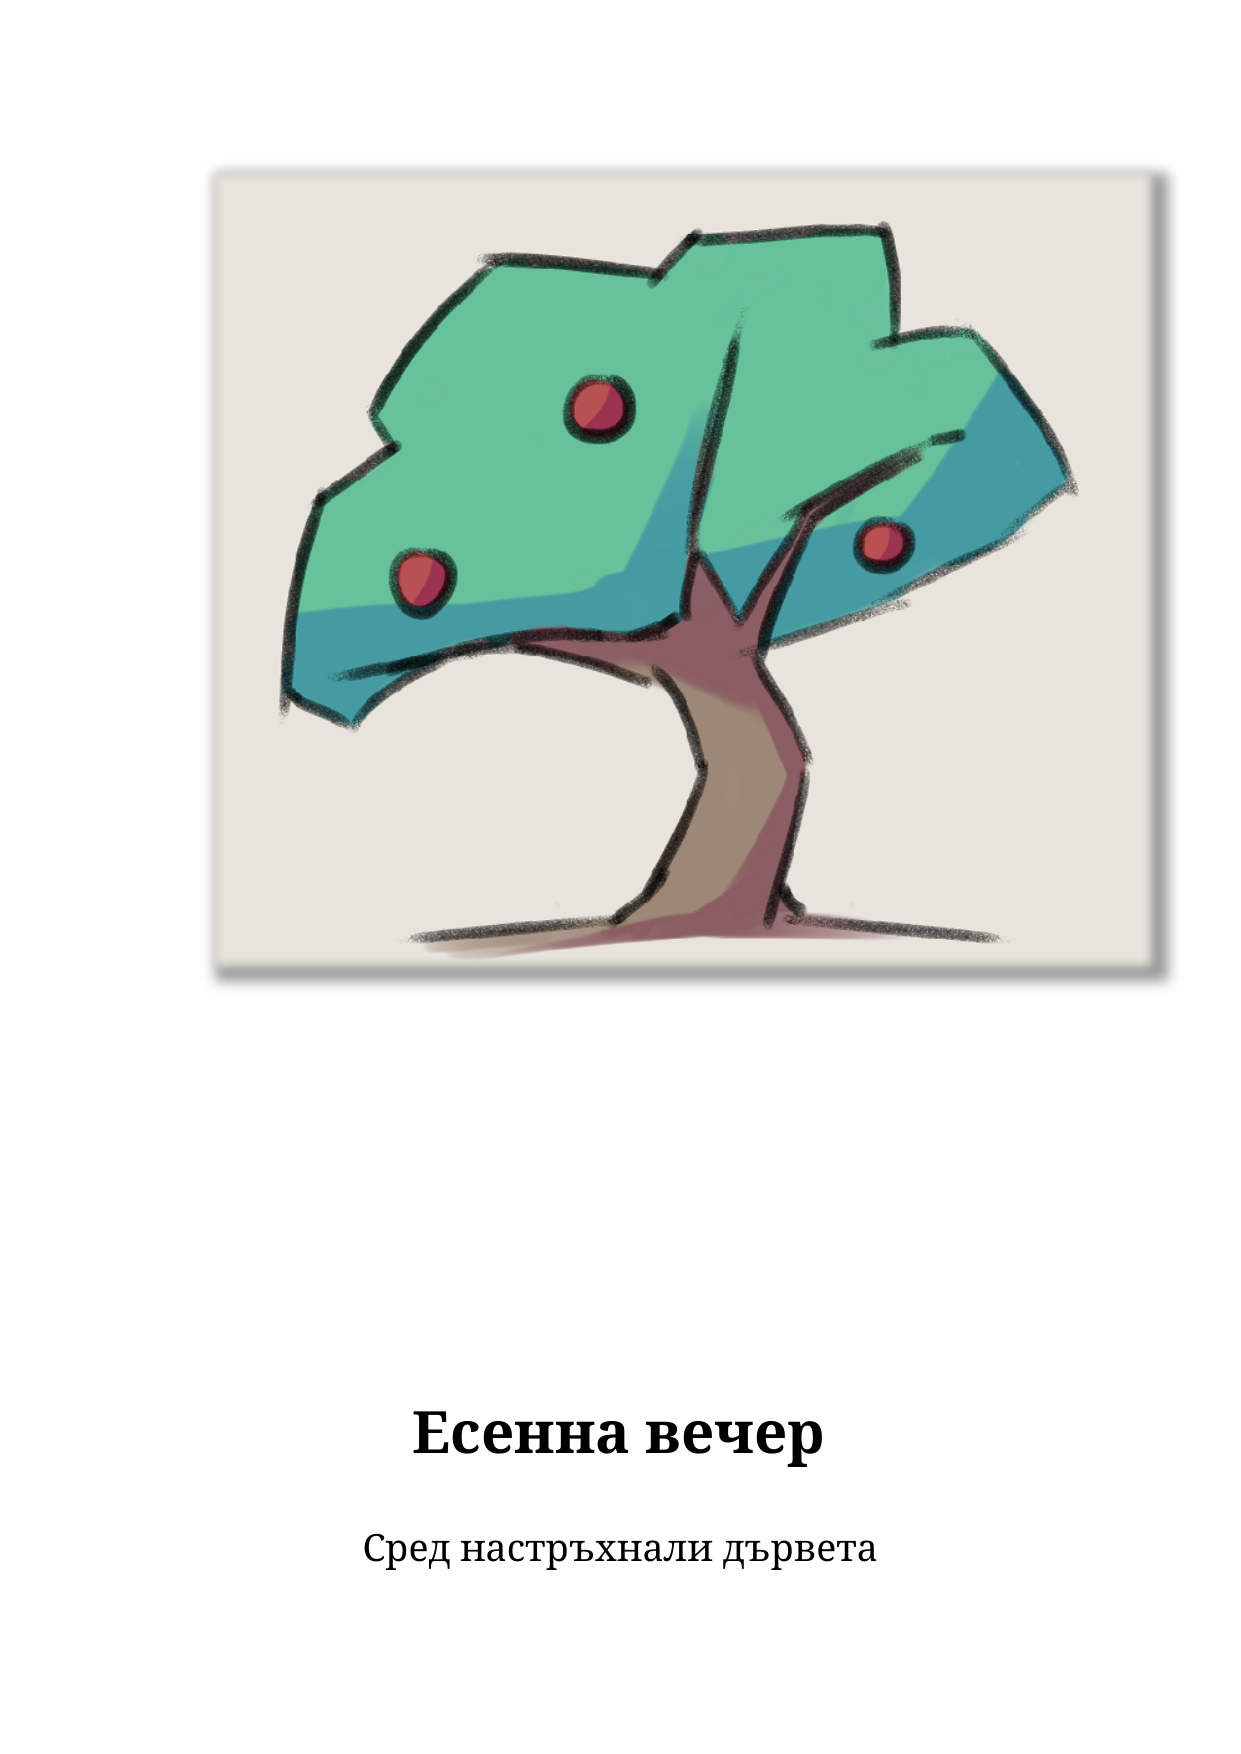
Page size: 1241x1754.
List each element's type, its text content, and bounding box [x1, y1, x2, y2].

text Есенна вечер [337, 1391, 1053, 1471]
picture [221, 179, 1146, 961]
text Сред настръхнали дървета [187, 1522, 1053, 1573]
